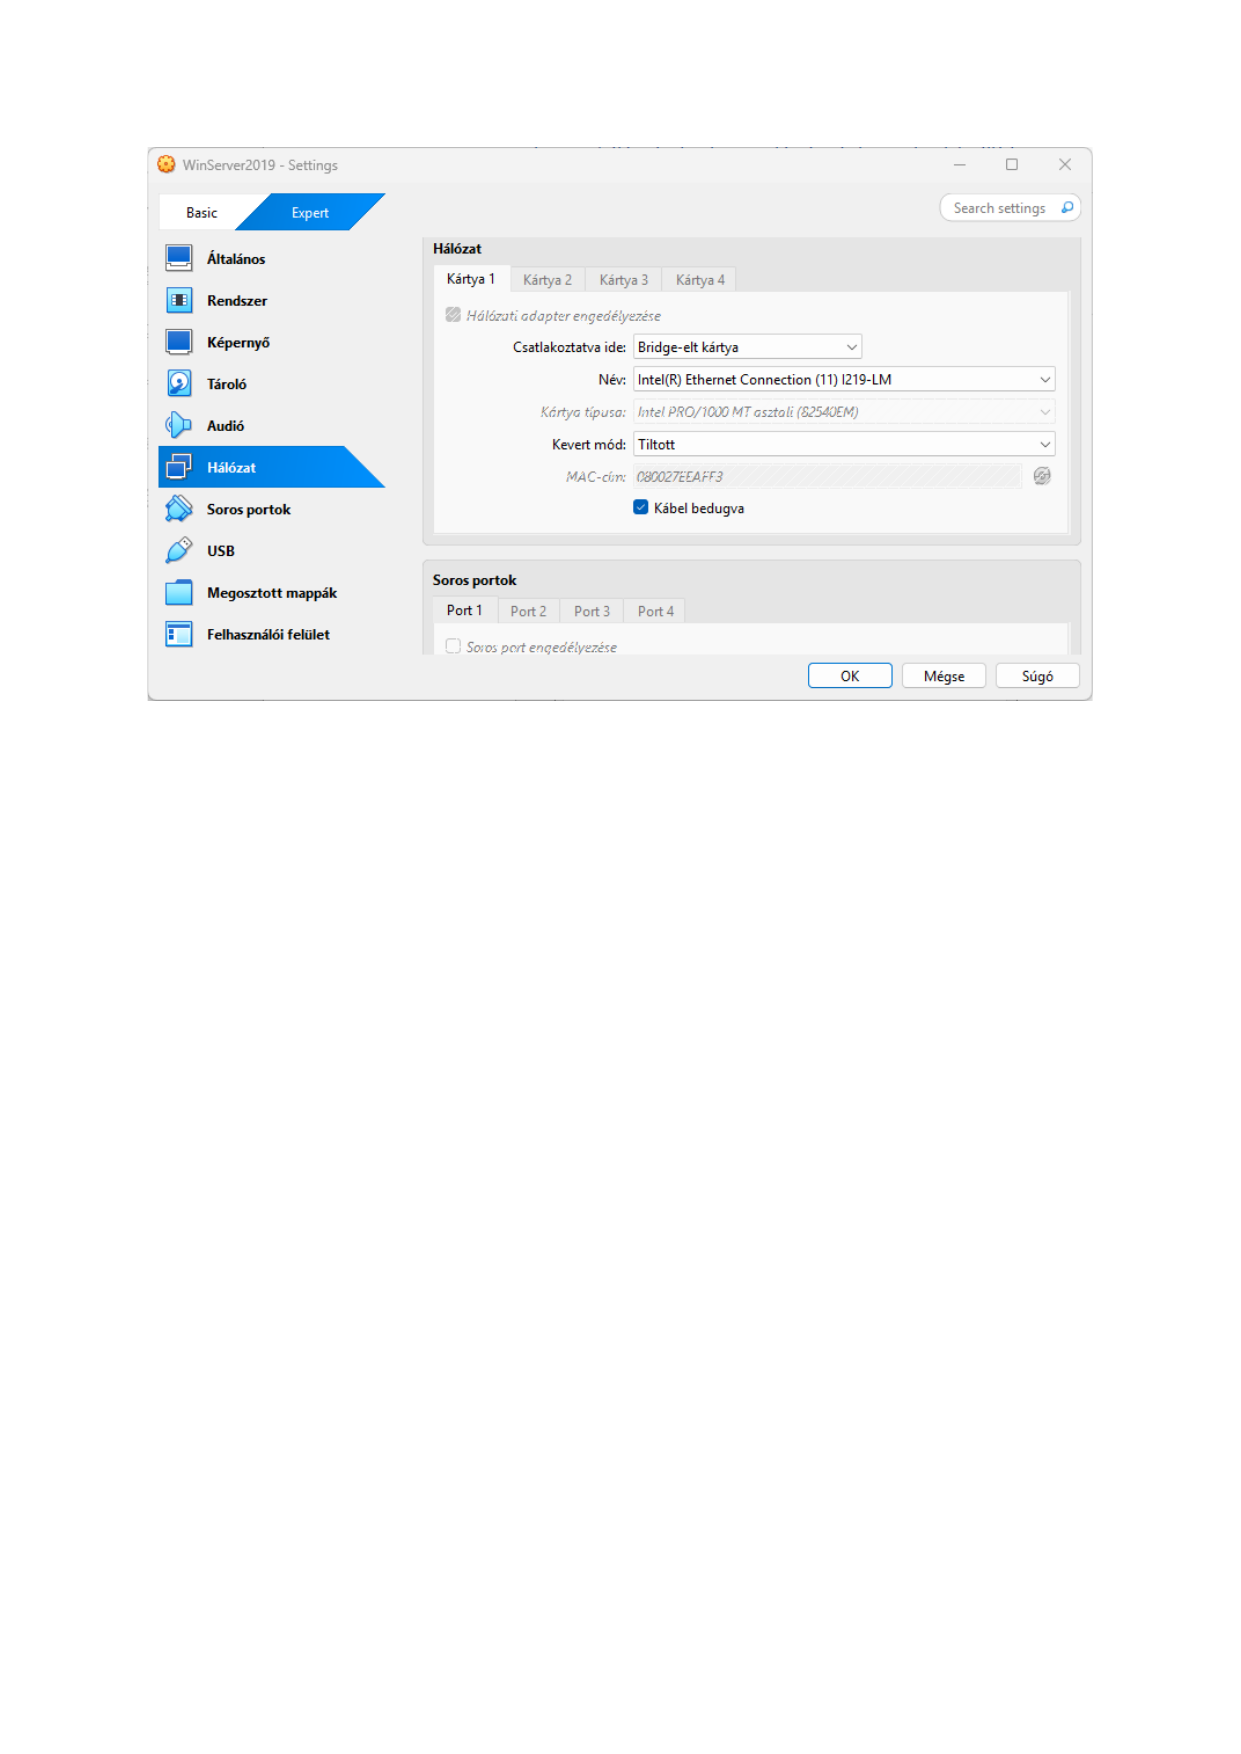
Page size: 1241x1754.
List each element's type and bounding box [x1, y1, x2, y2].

picture [147, 147, 1093, 701]
